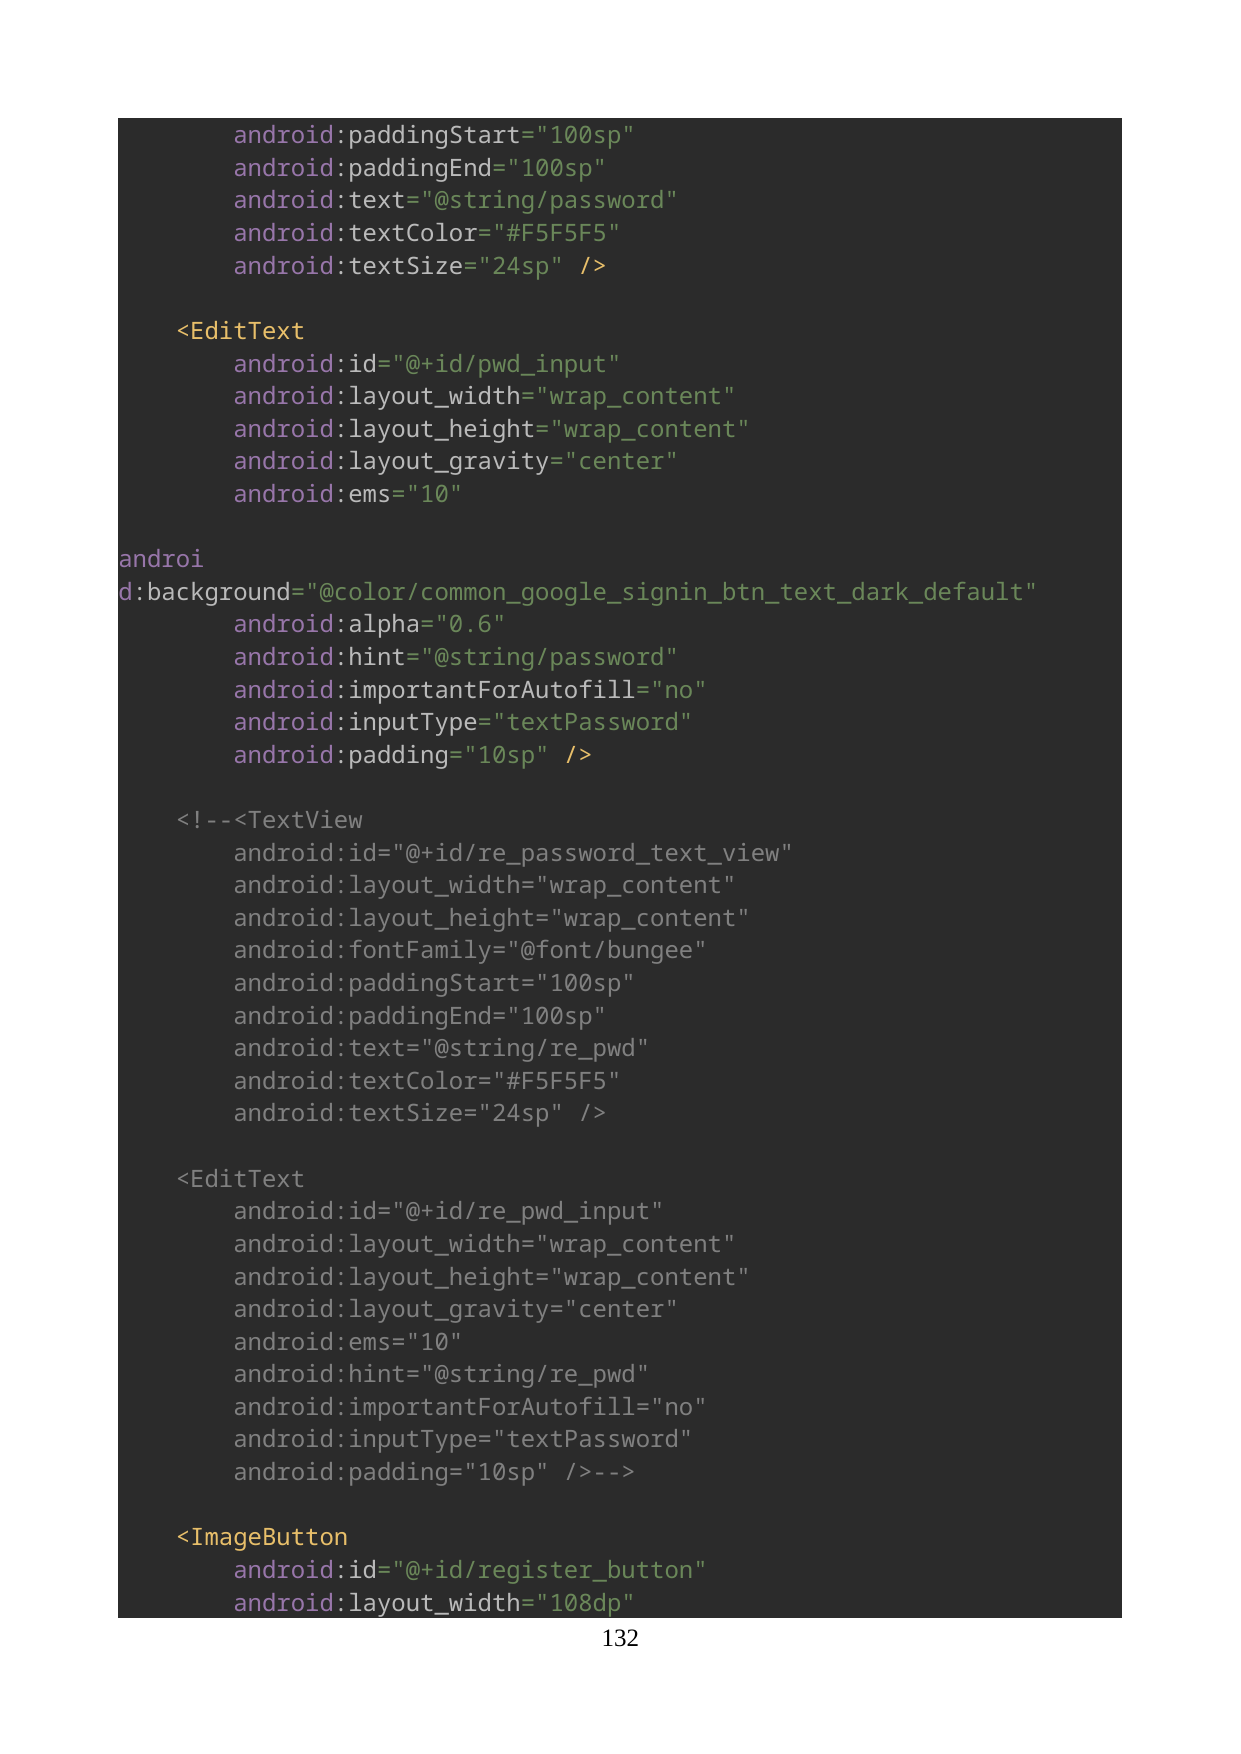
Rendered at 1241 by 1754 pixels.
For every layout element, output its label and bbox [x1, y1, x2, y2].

text [118, 118, 1122, 1618]
